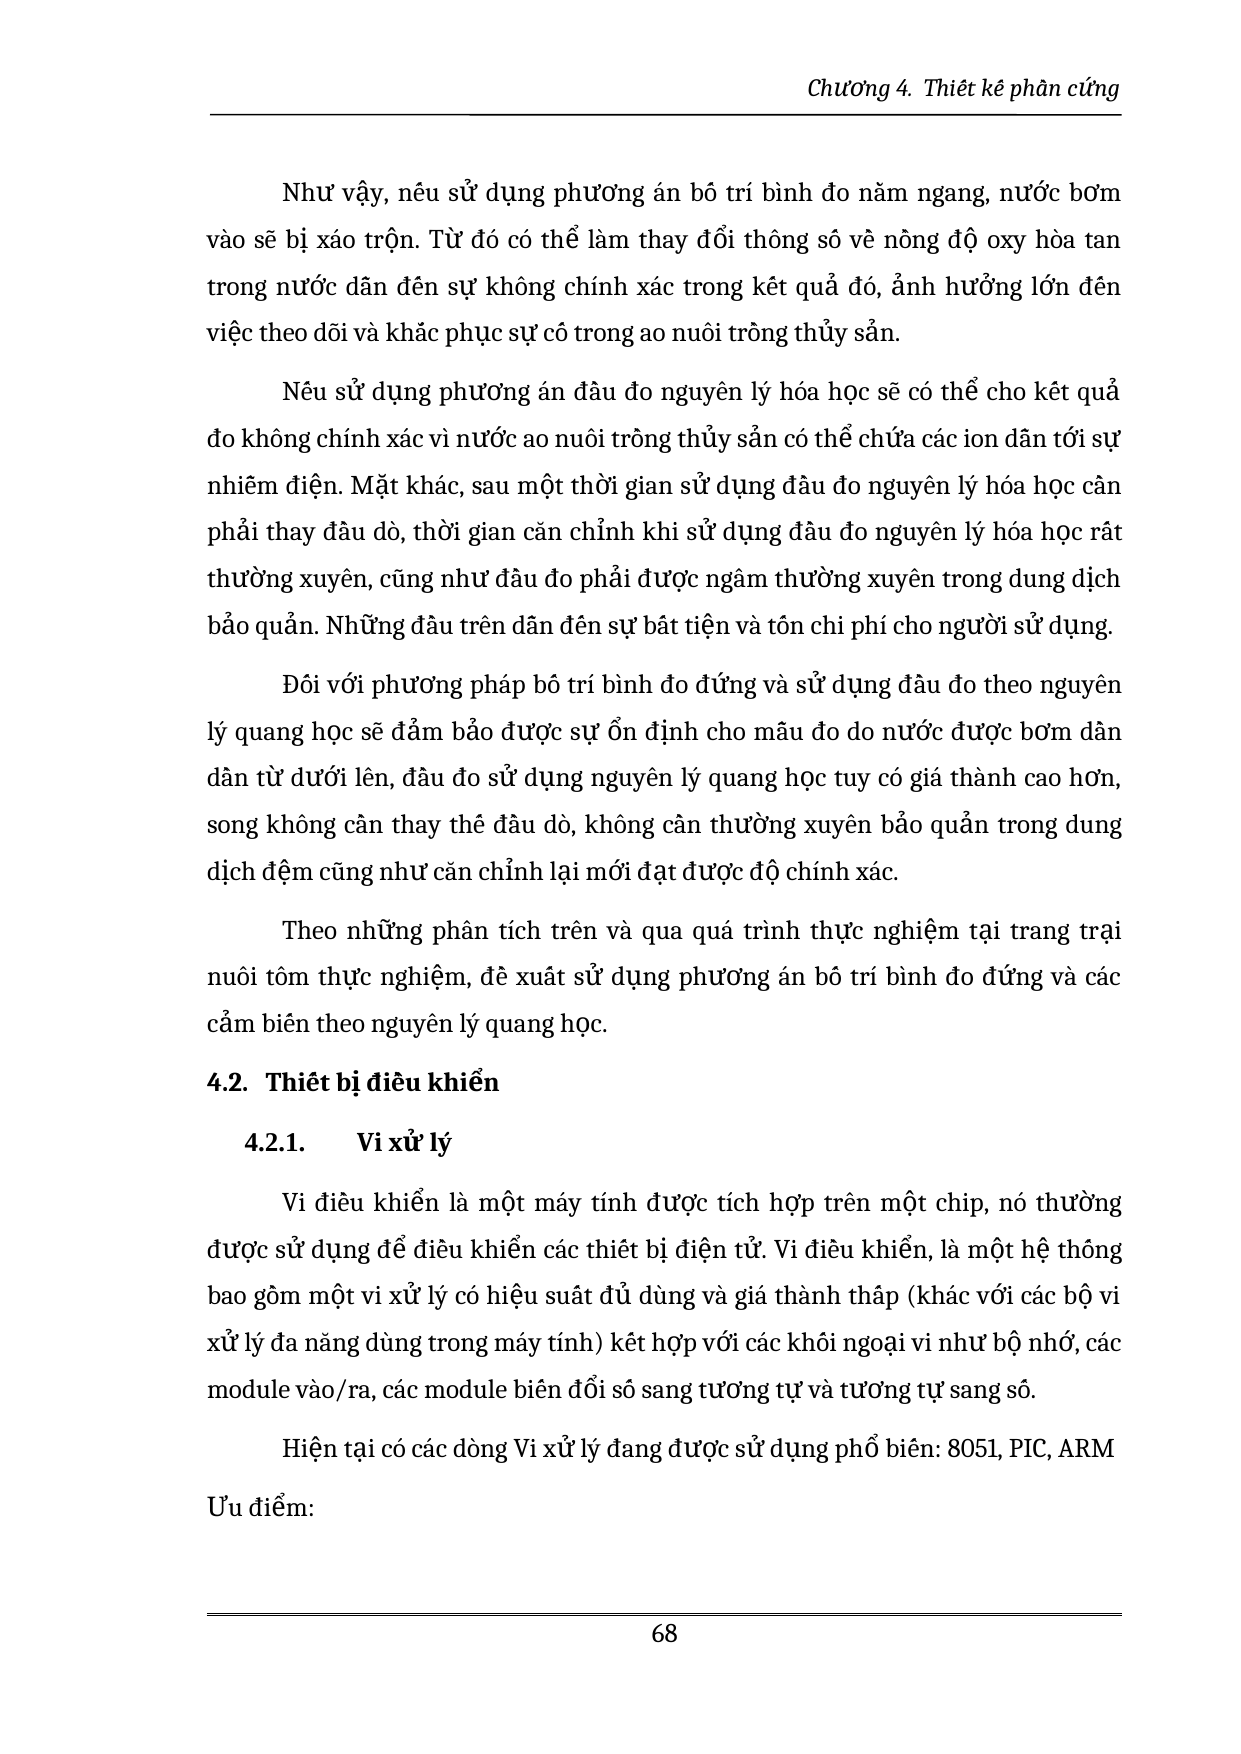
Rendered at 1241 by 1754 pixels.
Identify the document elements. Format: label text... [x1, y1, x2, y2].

text Vi điều khiển là một máy tính được tích hợp trên một chip, nó thường được sử dụng để điều khiển các thiết bị điện tử. Vi điều khiển, là một hệ thống bao gồm một vi xử lý có hiệu suất đủ dùng và giá thành thấp (khác với các bộ vi xử lý đa năng dùng trong máy tính) kết hợp với các khối ngoại vi như bộ nhớ, các module vào/ra, các module biến đổi số sang tương tự và tương tự sang số. [207, 1187, 1122, 1405]
text Ưu điểm: [207, 1492, 1122, 1523]
subtitle Thiết bị điều khiển [207, 1067, 1122, 1098]
text Đối với phương pháp bố trí bình đo đứng và sử dụng đầu đo theo nguyên lý quang học sẽ đảm bảo được sự ổn định cho mẫu đo do nước được bơm dần dần từ dưới lên, đầu đo sử dụng nguyên lý quang học tuy có giá thành cao hơn, song không cần thay thế đầu dò, không cần thường xuyên bảo quản trong dung dịch đệm cũng như căn chỉnh lại mới đạt được độ chính xác. [207, 669, 1122, 887]
subtitle Vi xử lý [244, 1126, 1122, 1158]
text Nếu sử dụng phương án đầu đo nguyên lý hóa học sẽ có thể cho kết quả đo không chính xác vì nước ao nuôi trồng thủy sản có thể chứa các ion dẫn tới sự nhiễm điện. Mặt khác, sau một thời gian sử dụng đầu đo nguyên lý hóa học cần phải thay đầu dò, thời gian căn chỉnh khi sử dụng đầu đo nguyên lý hóa học rất thường xuyên, cũng như đầu đo phải được ngâm thường xuyên trong dung dịch bảo quản. Những đầu trên dẫn đến sự bất tiện và tốn chi phí cho người sử dụng. [207, 376, 1122, 641]
text Như vậy, nếu sử dụng phương án bố trí bình đo nằm ngang, nước bơm vào sẽ bị xáo trộn. Từ đó có thể làm thay đổi thông số về nồng độ oxy hòa tan trong nước dẫn đến sự không chính xác trong kết quả đó, ảnh hưởng lớn đến việc theo dõi và khắc phục sự cố trong ao nuôi trồng thủy sản. [207, 177, 1122, 348]
text Theo những phân tích trên và qua quá trình thực nghiệm tại trang trại nuôi tôm thực nghiệm, đề xuất sử dụng phương án bố trí bình đo đứng và các cảm biến theo nguyên lý quang học. [207, 915, 1122, 1039]
text Hiện tại có các dòng Vi xử lý đang được sử dụng phổ biến: 8051, PIC, ARM [207, 1433, 1122, 1464]
